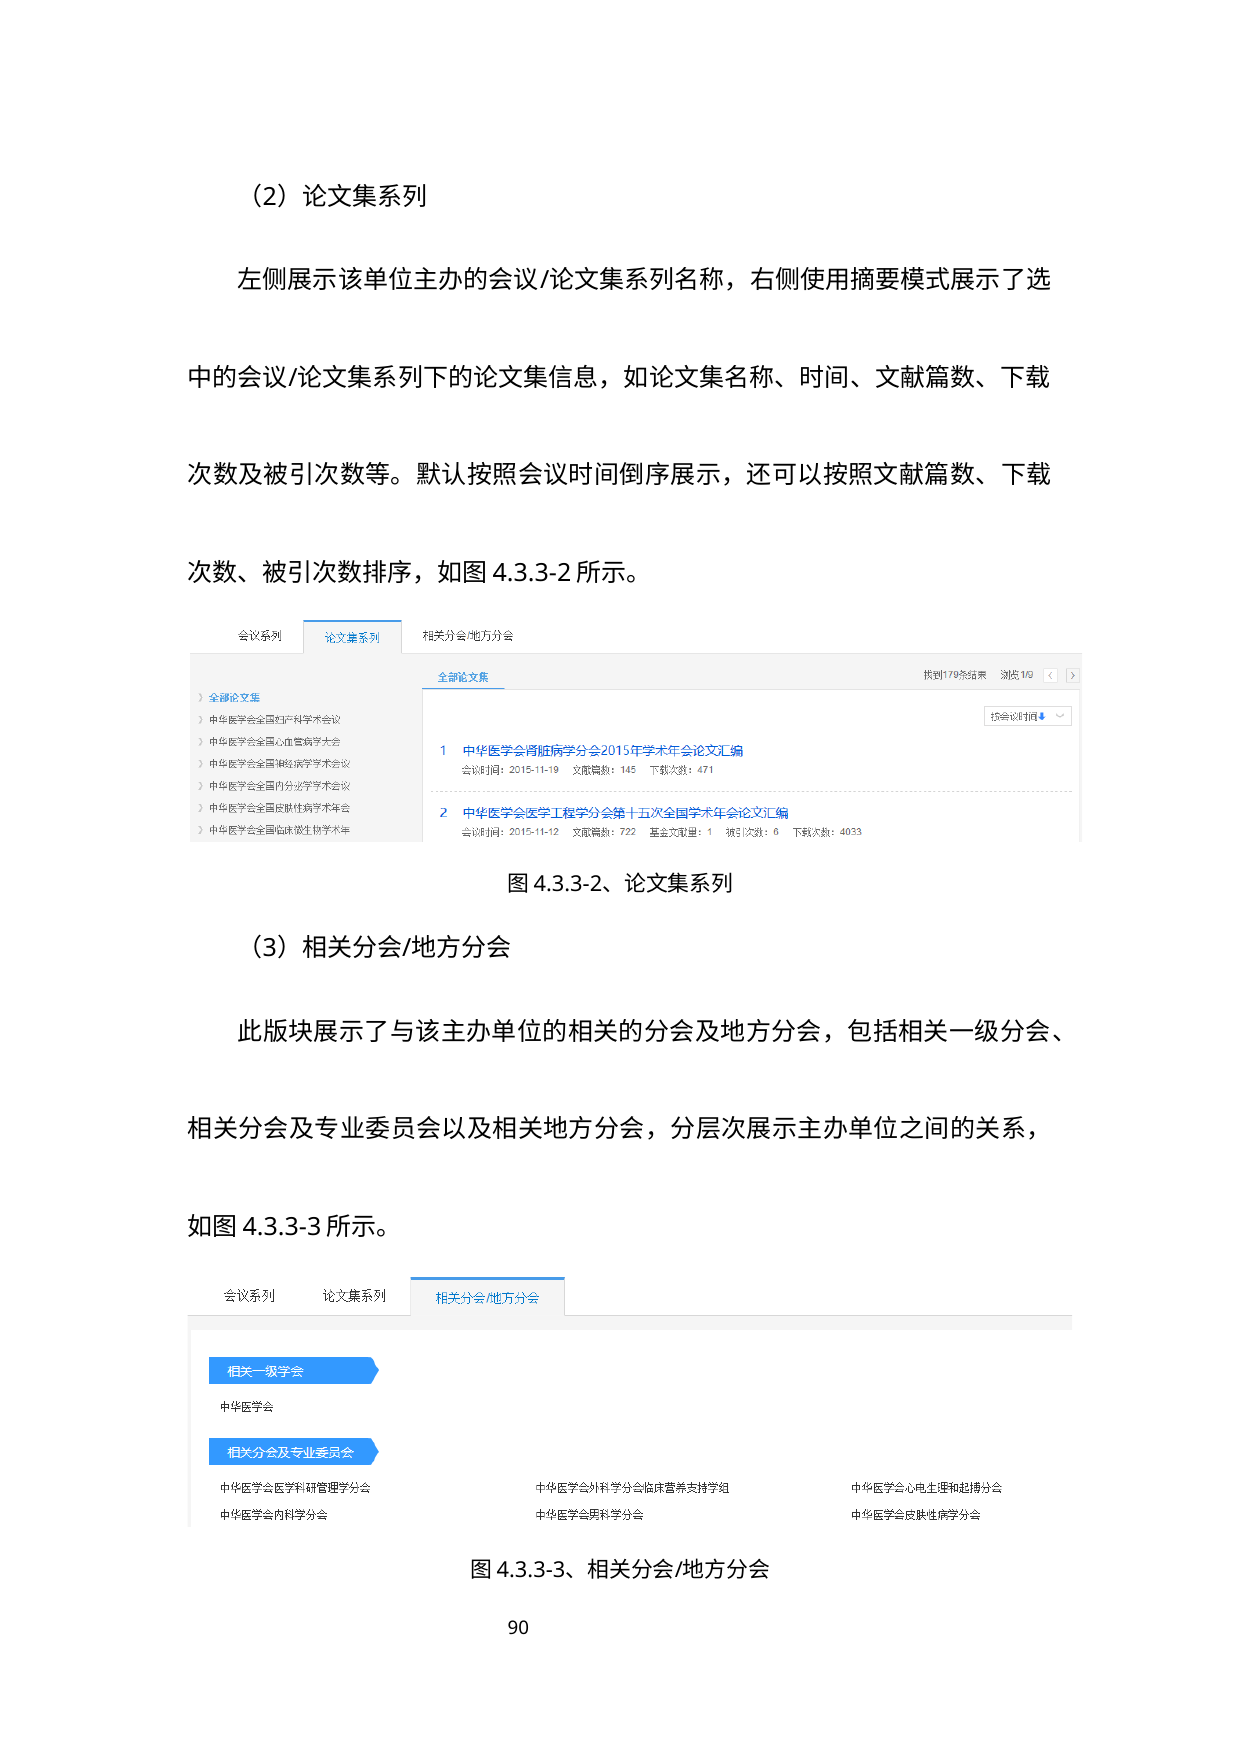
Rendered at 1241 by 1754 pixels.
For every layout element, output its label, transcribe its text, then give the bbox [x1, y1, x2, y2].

text （3）相关分会/地方分会 [187, 913, 1053, 978]
picture [187, 620, 1083, 842]
text 此版块展示了与该主办单位的相关的分会及地方分会，包括相关一级分会、相关分会及专业委员会以及相关地方分会，分层次展示主办单位之间的关系，如图4.3.3-3所示。 [187, 997, 1053, 1257]
text （2）论文集系列 [187, 162, 1053, 227]
text 图4.3.3-2、论文集系列 [187, 865, 1053, 898]
picture [187, 1274, 1073, 1527]
text 图4.3.3-3、相关分会/地方分会 [187, 1552, 1053, 1584]
text 左侧展示该单位主办的会议/论文集系列名称，右侧使用摘要模式展示了选中的会议/论文集系列下的论文集信息，如论文集名称、时间、文献篇数、下载次数及被引次数等。默认按照会议时间倒序展示，还可以按照文献篇数、下载次数、被引次数排序，如图4.3.3-2所示。 [187, 245, 1053, 603]
